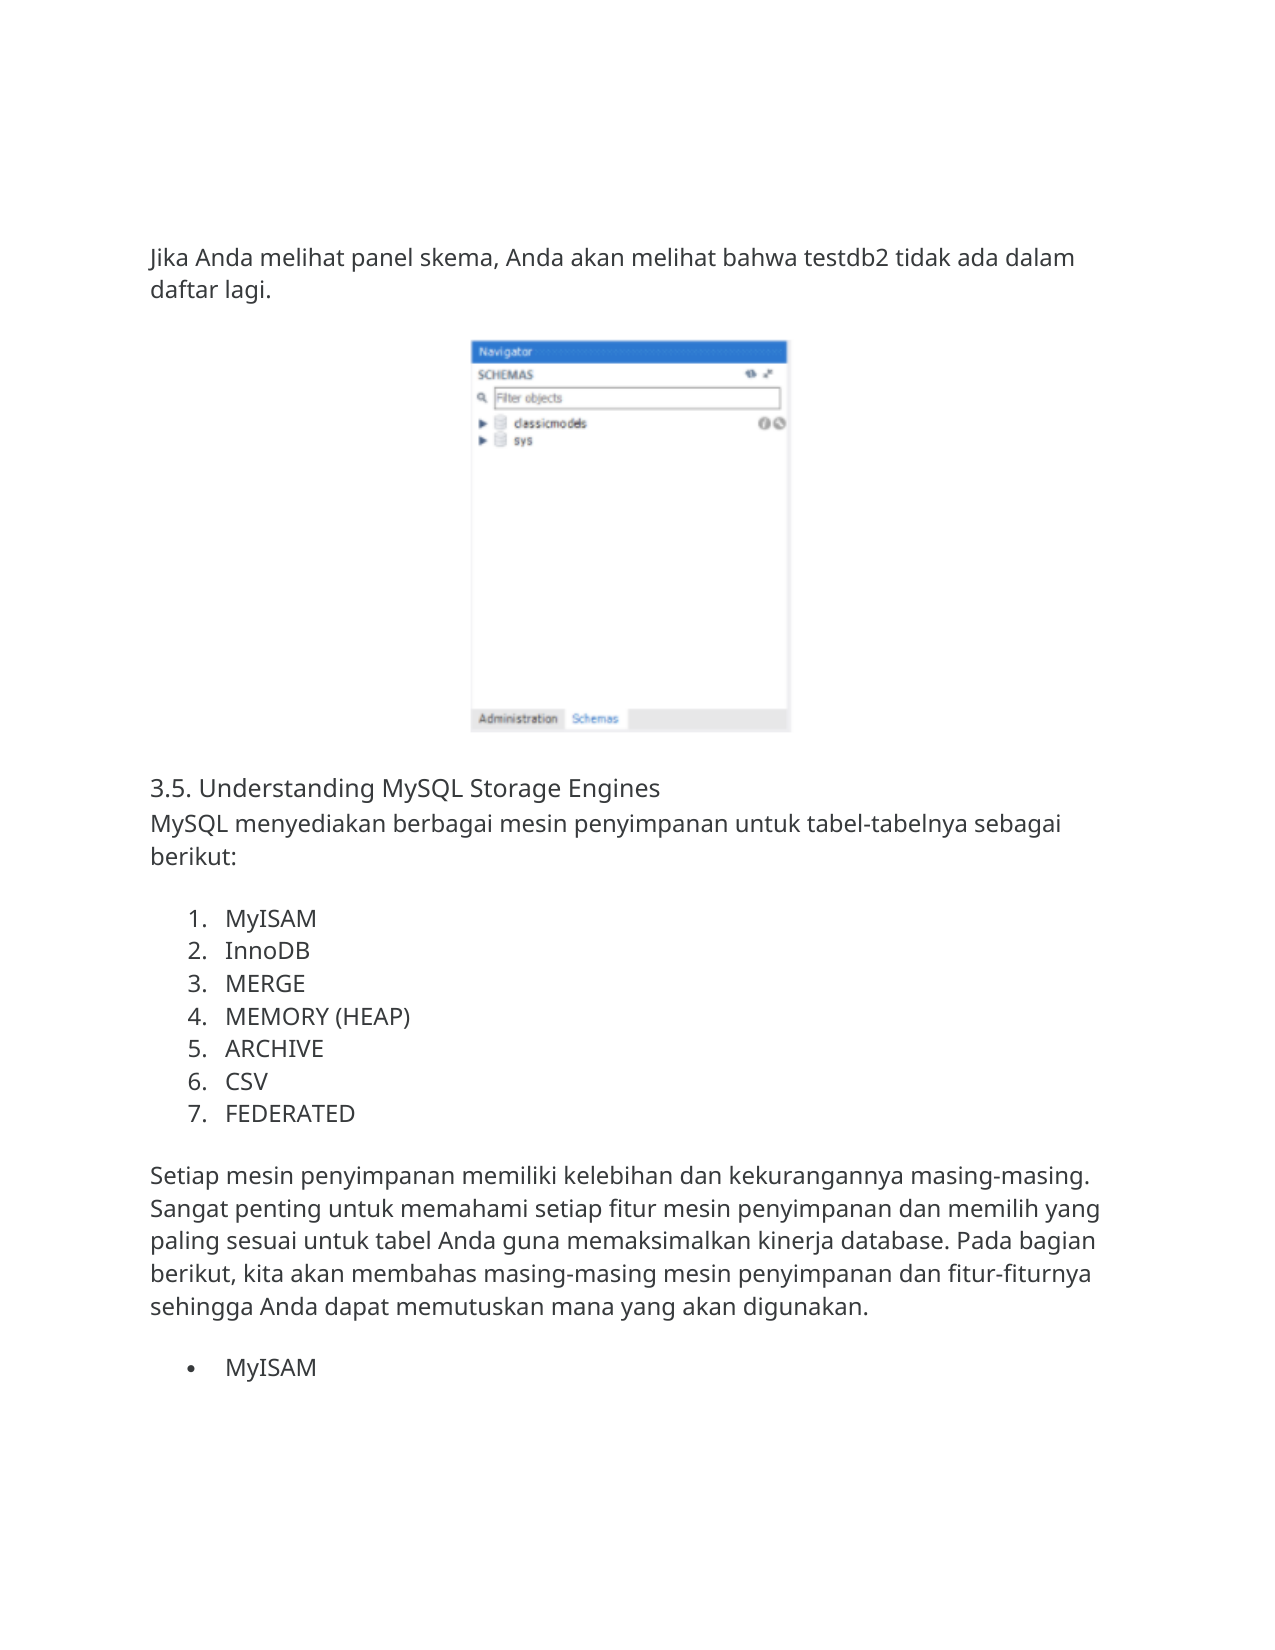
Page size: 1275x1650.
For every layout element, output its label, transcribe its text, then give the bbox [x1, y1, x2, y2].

text Setiap mesin penyimpanan memiliki kelebihan dan kekurangannya masing-masing. Sangat penting untuk memahami setiap fitur mesin penyimpanan dan memilih yang paling sesuai untuk tabel Anda guna memaksimalkan kinerja database. Pada bagian berikut, kita akan membahas masing-masing mesin penyimpanan dan fitur-fiturnya sehingga Anda dapat memutuskan mana yang akan digunakan. [150, 1159, 1125, 1322]
text MySQL menyediakan berbagai mesin penyimpanan untuk tabel-tabelnya sebagai berikut: [150, 807, 1125, 872]
list ARCHIVE [187, 1032, 1125, 1064]
list MyISAM [187, 901, 1125, 934]
list MEMORY (HEAP) [187, 999, 1125, 1032]
picture [461, 335, 814, 742]
subtitle 3.5. Understanding MySQL Storage Engines [150, 770, 1125, 804]
list MyISAM [187, 1351, 1125, 1384]
list FEDERATED [187, 1097, 1125, 1130]
list MERGE [187, 967, 1125, 999]
text Jika Anda melihat panel skema, Anda akan melihat bahwa testdb2 tidak ada dalam daftar lagi. [150, 241, 1125, 306]
list InnoDB [187, 934, 1125, 967]
list CSV [187, 1064, 1125, 1097]
